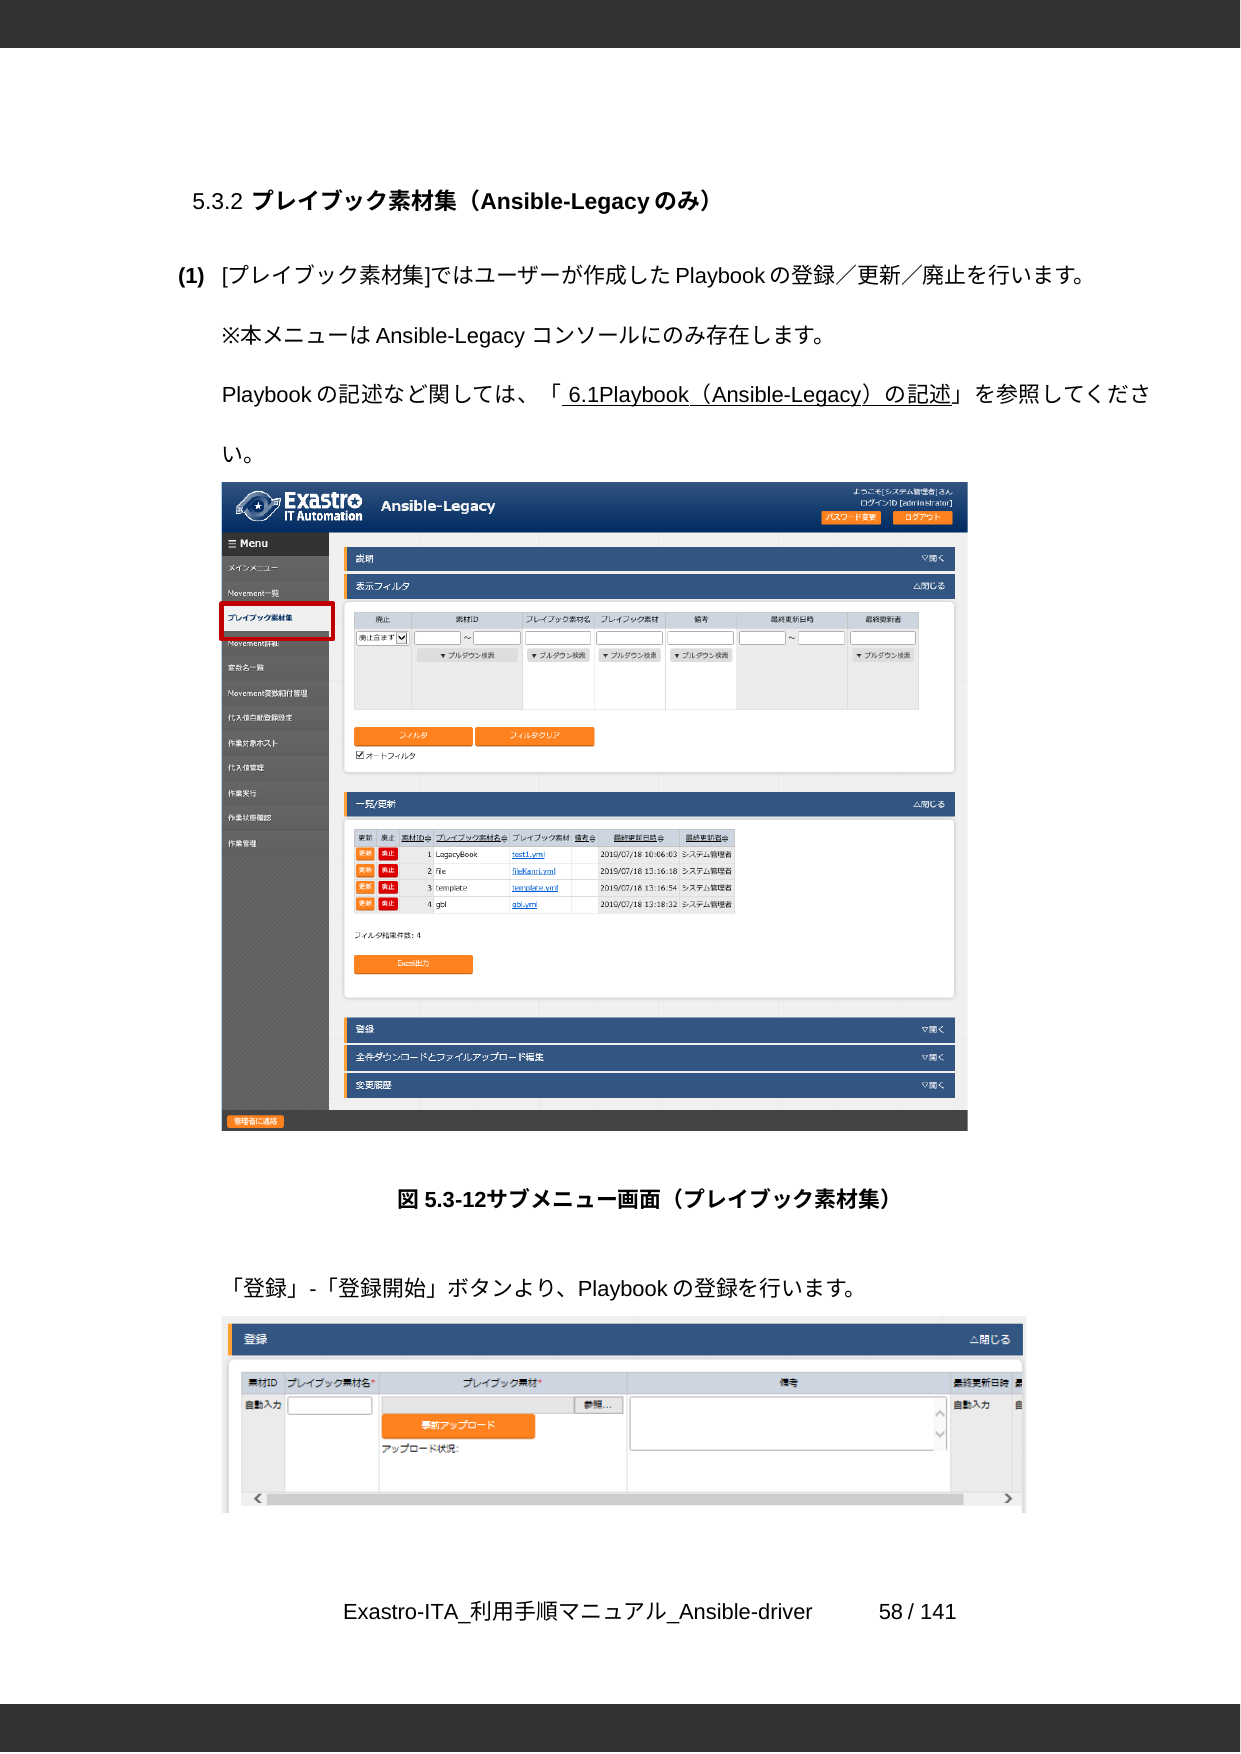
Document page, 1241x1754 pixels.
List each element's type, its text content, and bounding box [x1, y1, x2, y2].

picture [0, 0, 1241, 48]
picture [221, 482, 968, 1131]
picture [224, 606, 331, 637]
subtitle プレイブック素材集（Ansible-Legacyのみ） [192, 170, 1152, 229]
picture [0, 1704, 1241, 1752]
list 「登録」-「登録開始」ボタンより、Playbookの登録を行います。 [178, 1257, 1152, 1317]
list Playbookの記述など関しては、「 6.1Playbook（Ansible-Legacy）の記述」を参照してください。 [222, 363, 1152, 483]
list [プレイブック素材集]ではユーザーが作成したPlaybookの登録／更新／廃止を行います。 ※本メニューはAnsible-Legacy コンソールにのみ存在します。 [178, 244, 1152, 363]
picture [221, 1316, 1027, 1513]
